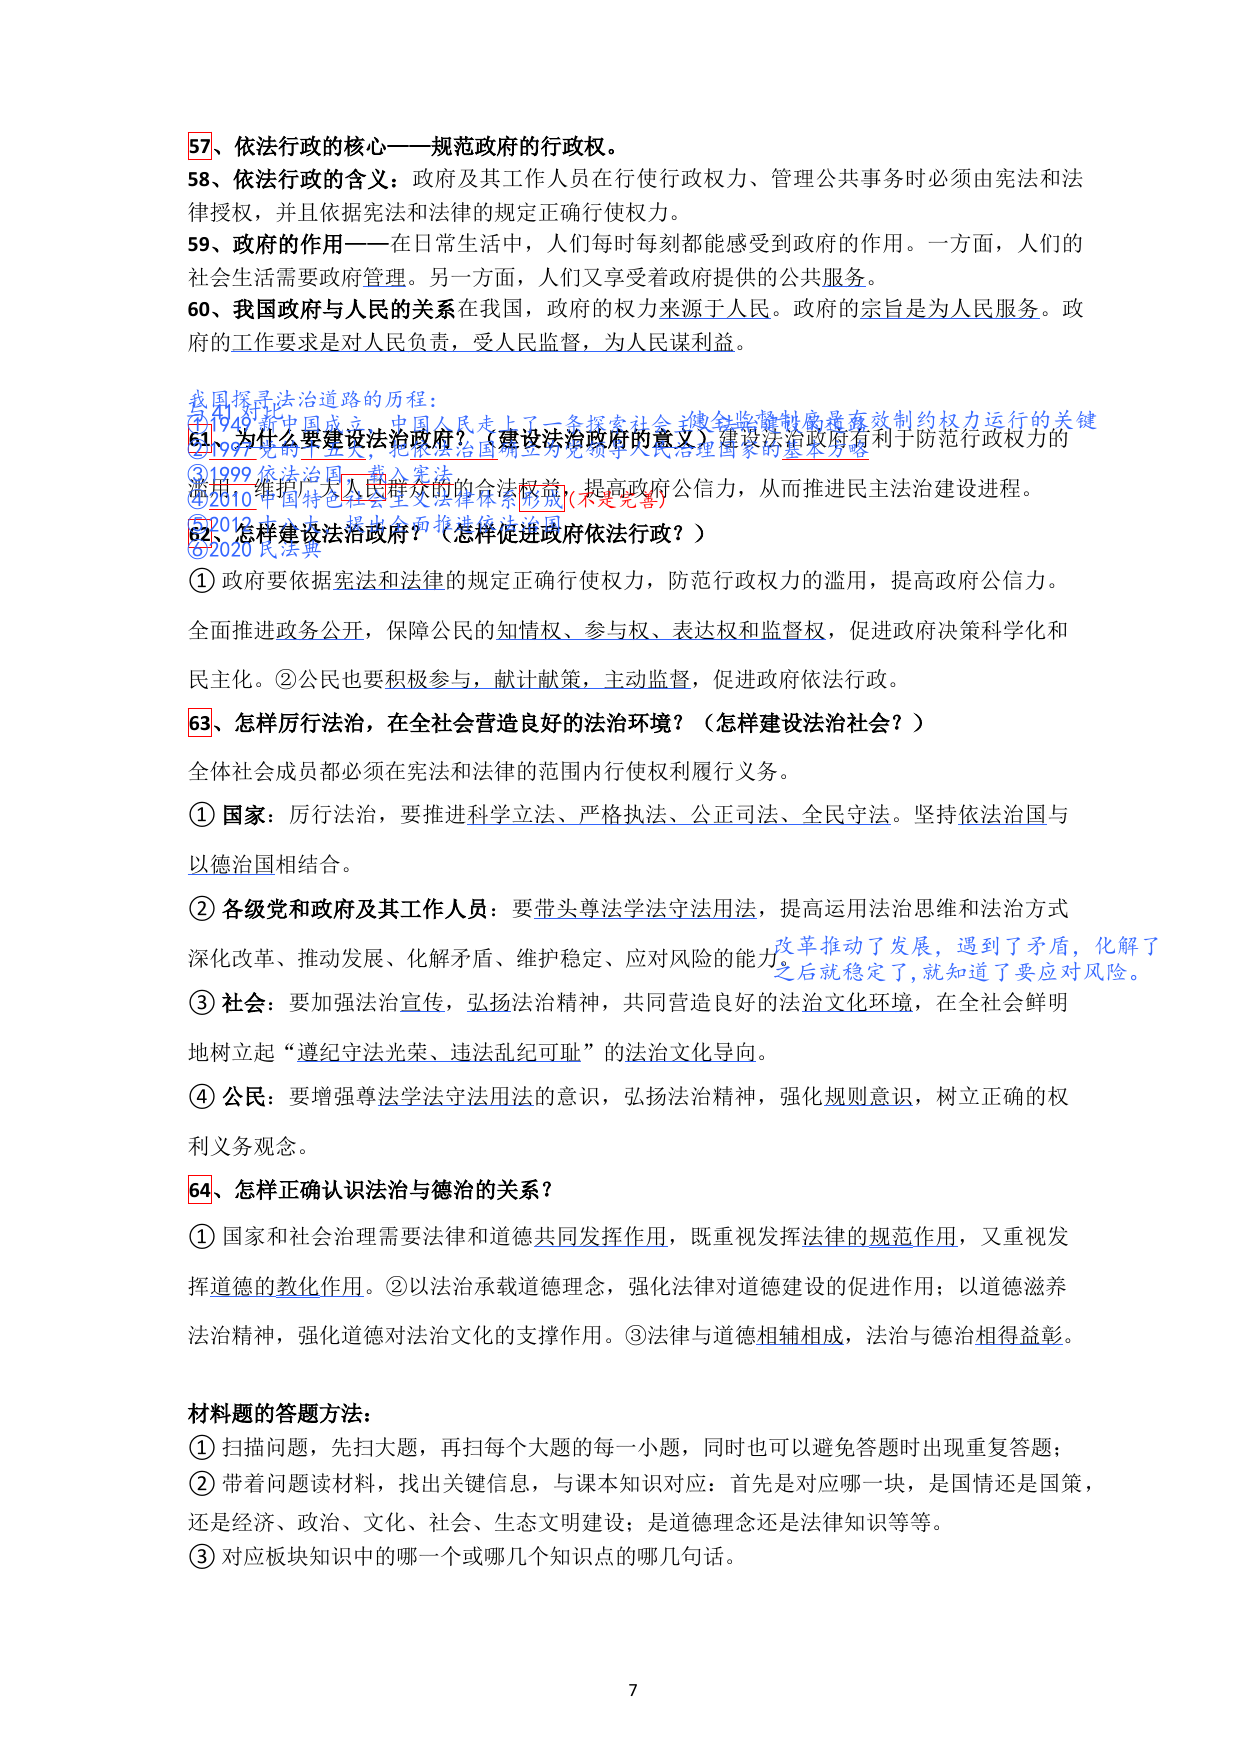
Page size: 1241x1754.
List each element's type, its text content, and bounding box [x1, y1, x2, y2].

text ③社会：要加强法治宣传，弘扬法治精神，共同营造良好的法治文化环境，在全社会鲜明地树立起“遵纪守法光荣、违法乱纪可耻”的法治文化导向。 [187, 986, 1069, 1067]
text ②带着问题读材料，找出关键信息，与课本知识对应：首先是对应哪一块，是国情还是国策，还是经济、政治、文化、社会、生态文明建设；是道德理念还是法律知识等等。 [187, 1467, 1084, 1537]
text ①国家和社会治理需要法律和道德共同发挥作用，既重视发挥法律的规范作用，又重视发挥道德的教化作用。②以法治承载道德理念，强化法律对道德建设的促进作用；以道德滋养法治精神，强化道德对法治文化的支撑作用。③法律与道德相辅相成，法治与德治相得益彰。 [187, 1220, 1069, 1350]
text 材料题的答题方法： [187, 1395, 1069, 1428]
text 57、依法行政的核心——规范政府的行政权。 [187, 130, 1084, 162]
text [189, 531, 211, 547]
text ②各级党和政府及其工作人员：要带头尊法学法守法用法，提高运用法治思维和法治方式深化改革、推动发展、化解矛盾、维护稳定、应对风险的能力。 [187, 892, 1069, 973]
text ①政府要依据宪法和法律的规定正确行使权力，防范行政权力的滥用，提高政府公信力。全面推进政务公开，保障公民的知情权、参与权、表达权和监督权，促进政府决策科学化和民主化。②公民也要积极参与，献计献策，主动监督，促进政府依法行政。 [187, 564, 1069, 694]
text 60、我国政府与人民的关系在我国，政府的权力来源于人民。政府的宗旨是为人民服务。政府的工作要求是对人民负责，受人民监督，为人民谋利益。 [187, 292, 1084, 357]
text ④公民：要增强尊法学法守法用法的意识，弘扬法治精神，强化规则意识，树立正确的权利义务观念。 [187, 1079, 1069, 1161]
text ①扫描问题，先扫大题，再扫每个大题的每一小题，同时也可以避免答题时出现重复答题； [187, 1431, 1069, 1464]
text 61、为什么要建设法治政府？（建设法治政府的意义）建设法治政府有利于防范行政权力的滥用，维护广大人民群众的的合法权益，提高政府公信力，从而推进民主法治建设进程。 [187, 422, 1069, 503]
text ①国家：厉行法治，要推进科学立法、严格执法、公正司法、全民守法。坚持依法治国与以德治国相结合。 [187, 798, 1069, 879]
text 58、依法行政的含义：政府及其工作人员在行使行政权力、管理公共事务时必须由宪法和法律授权，并且依据宪法和法律的规定正确行使权力。 [187, 162, 1084, 227]
text ③对应板块知识中的哪一个或哪几个知识点的哪几句话。 [187, 1540, 1069, 1573]
text 64、怎样正确认识法治与德治的关系？ [187, 1173, 1069, 1206]
text 63、怎样厉行法治，在全社会营造良好的法治环境？（怎样建设法治社会？） [187, 706, 1069, 739]
text 59、政府的作用——在日常生活中，人们每时每刻都能感受到政府的作用。一方面，人们的社会生活需要政府管理。另一方面，人们又享受着政府提供的公共服务。 [187, 227, 1084, 292]
text 62、怎样建设法治政府？（怎样促进政府依法行政？） [311, 517, 1069, 549]
text 全体社会成员都必须在宪法和法律的范围内行使权利履行义务。 [187, 753, 1069, 786]
